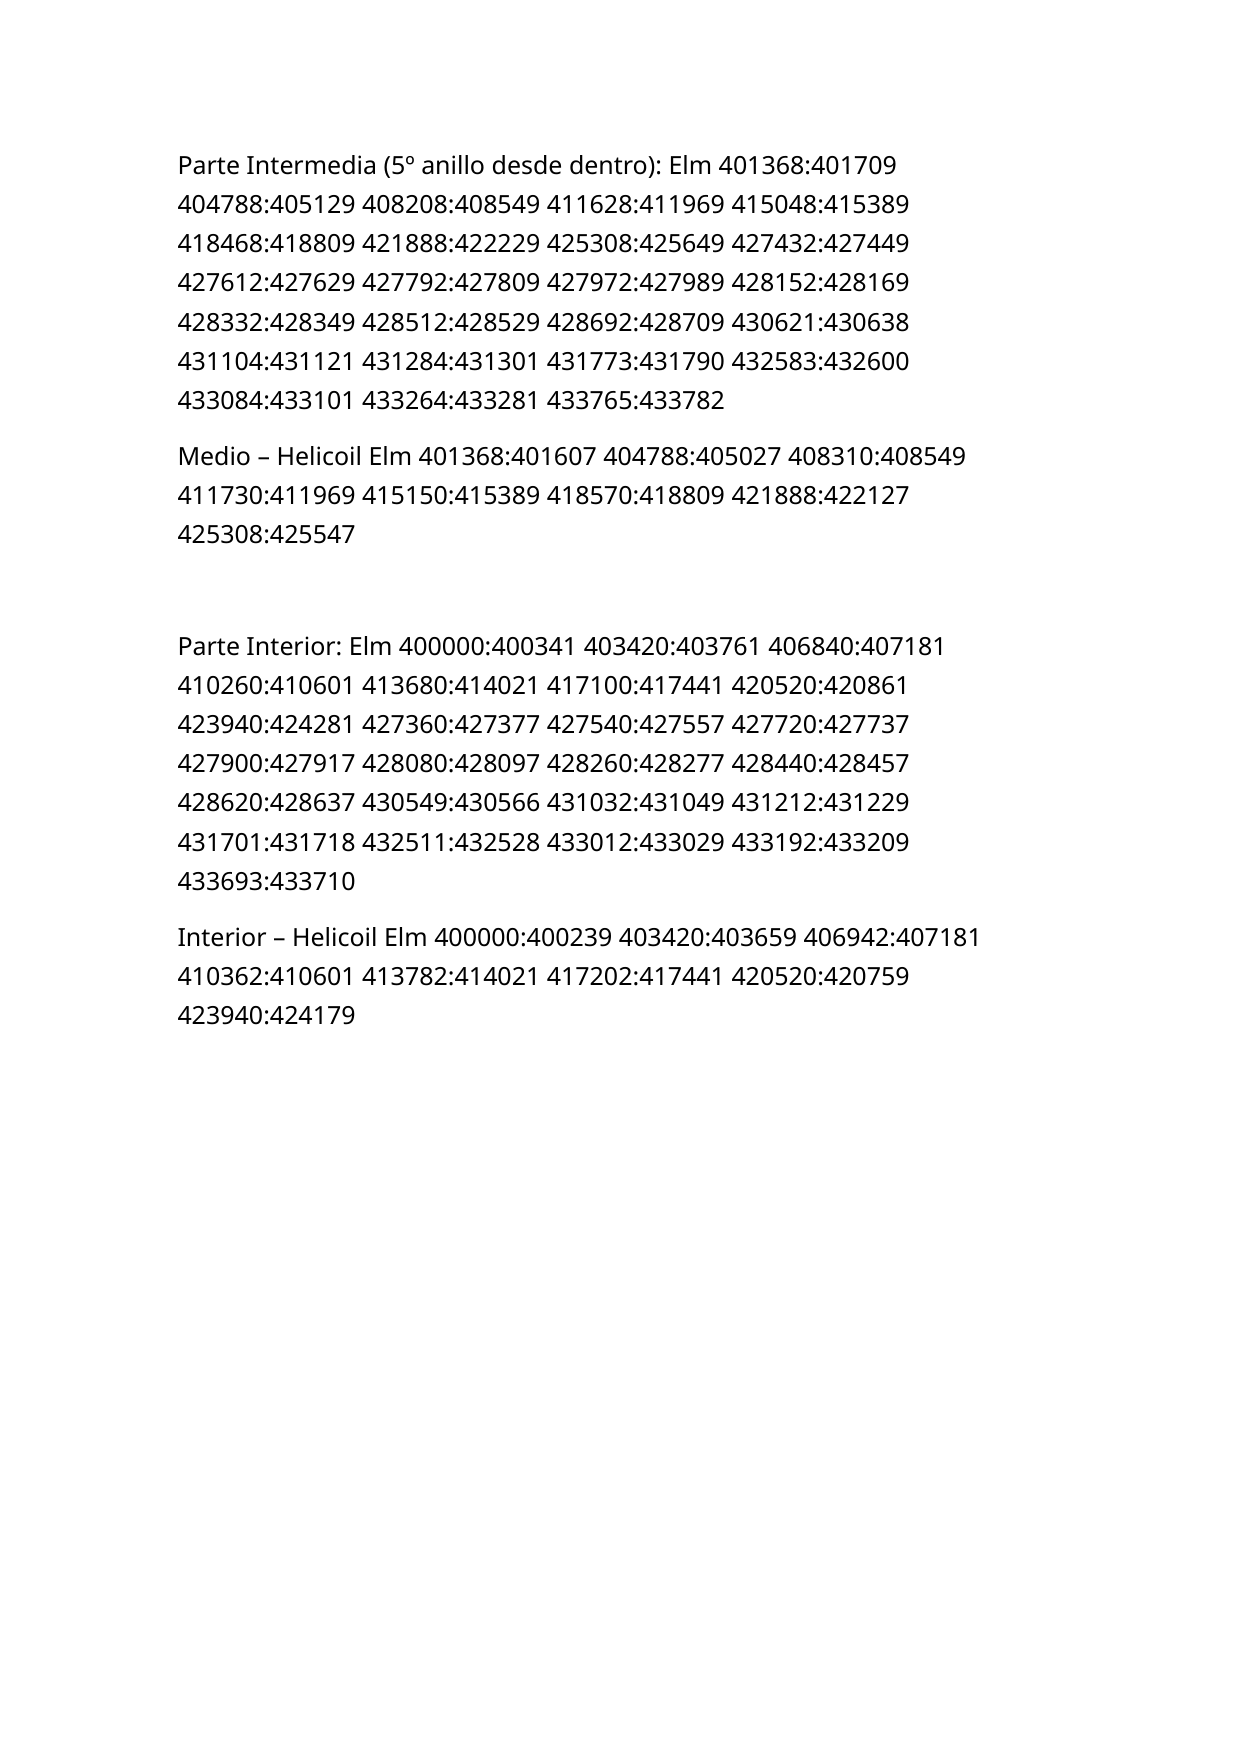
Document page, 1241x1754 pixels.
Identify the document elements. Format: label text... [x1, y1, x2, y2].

text Parte Interior: Elm 400000:400341 403420:403761 406840:407181 410260:410601 413680:414021 417100:417441 420520:420861 423940:424281 427360:427377 427540:427557 427720:427737 427900:427917 428080:428097 428260:428277 428440:428457 428620:428637 430549:430566 431032:431049 431212:431229 431701:431718 432511:432528 433012:433029 433192:433209 433693:433710 [177, 628, 1063, 897]
text Interior – Helicoil Elm 400000:400239 403420:403659 406942:407181 410362:410601 413782:414021 417202:417441 420520:420759 423940:424179 [177, 919, 1063, 1032]
text Parte Intermedia (5º anillo desde dentro): Elm 401368:401709 404788:405129 408208:408549 411628:411969 415048:415389 418468:418809 421888:422229 425308:425649 427432:427449 427612:427629 427792:427809 427972:427989 428152:428169 428332:428349 428512:428529 428692:428709 430621:430638 431104:431121 431284:431301 431773:431790 432583:432600 433084:433101 433264:433281 433765:433782 [177, 148, 1063, 417]
text Medio – Helicoil Elm 401368:401607 404788:405027 408310:408549 411730:411969 415150:415389 418570:418809 421888:422127 425308:425547 [177, 438, 1063, 551]
